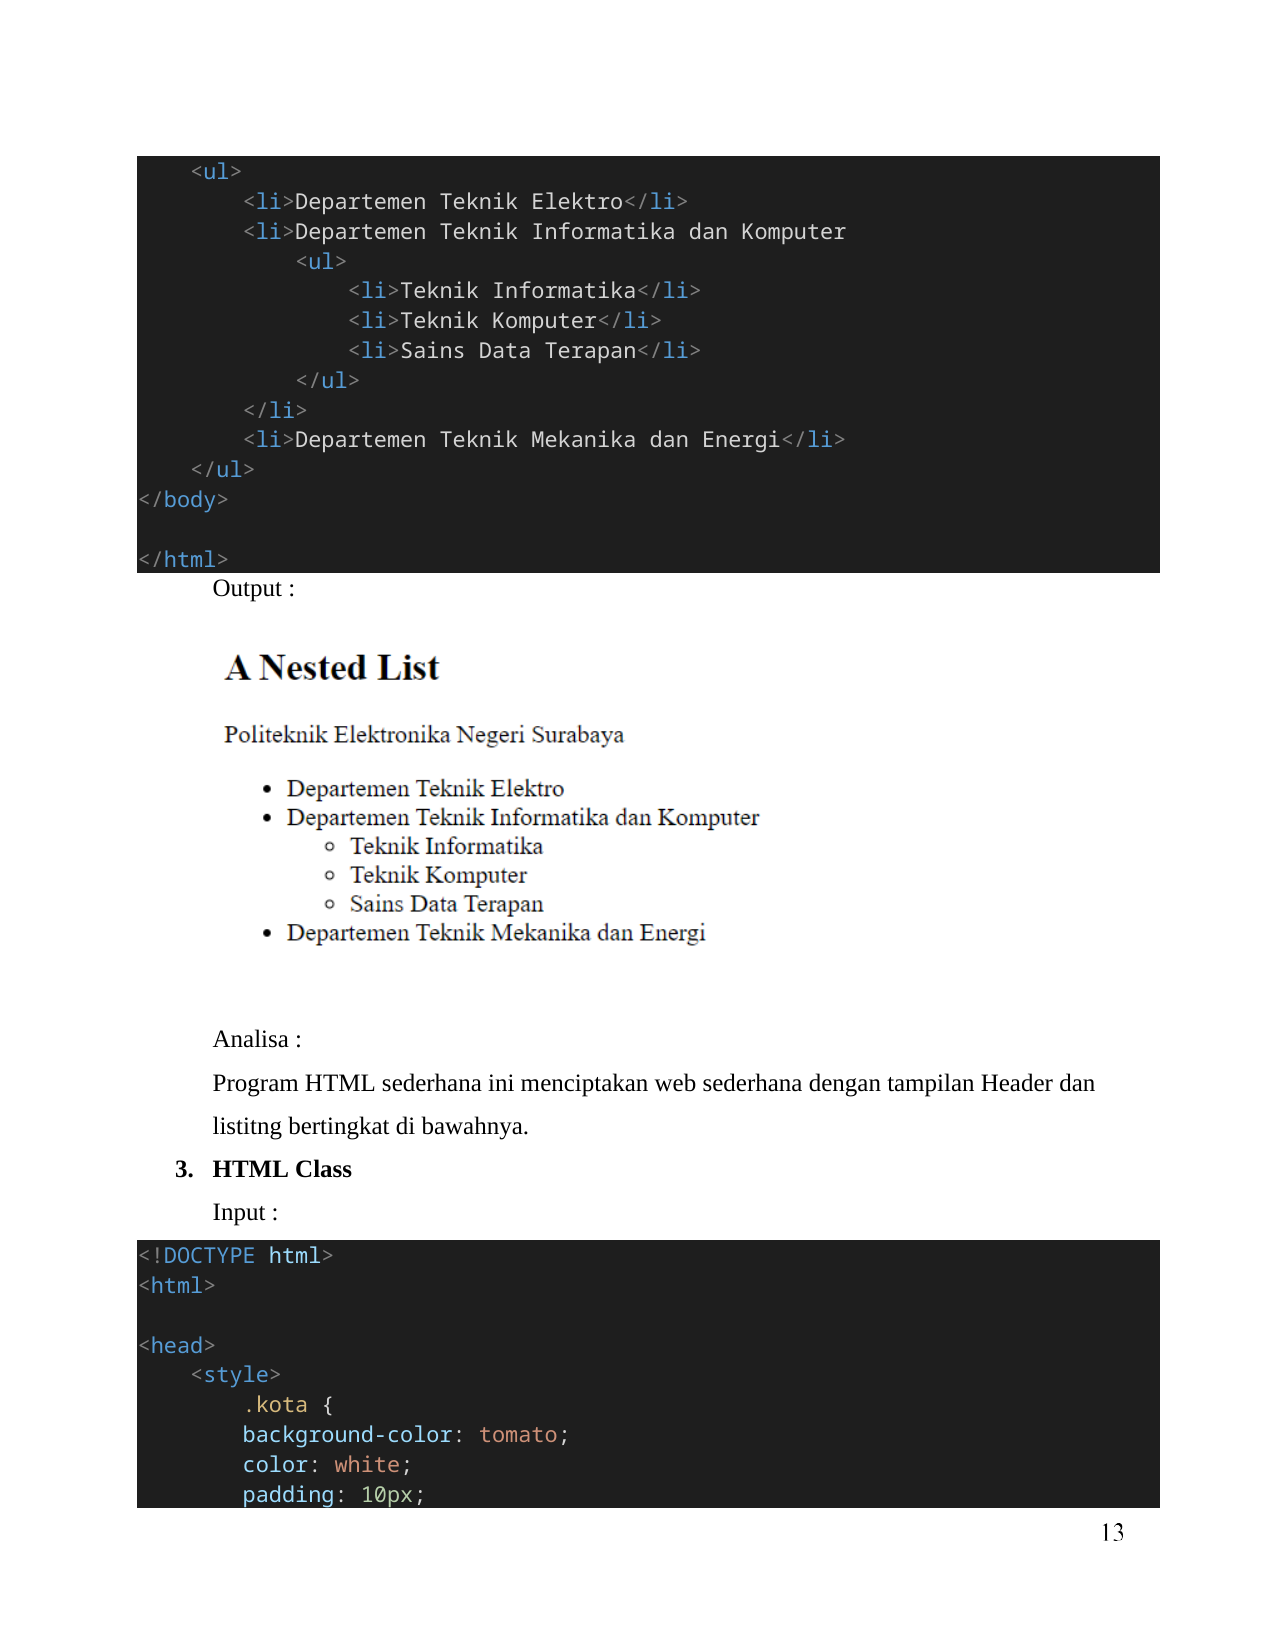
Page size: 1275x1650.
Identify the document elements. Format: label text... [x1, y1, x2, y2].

text <ul> [137, 246, 1160, 275]
text </ul> [137, 365, 1160, 394]
text <html> [137, 1270, 1160, 1300]
list Program HTML sederhana ini menciptakan web sederhana dengan tampilan Header dan listitng bertingkat di bawahnya. [212, 1068, 1160, 1139]
text </body> [137, 484, 1160, 514]
text </html> [137, 543, 1160, 573]
text <head> [137, 1329, 1160, 1359]
picture [212, 616, 817, 1012]
text <li>Departemen Teknik Informatika dan Komputer [137, 216, 1160, 246]
list Analisa : [212, 1024, 1160, 1053]
text color: white; [137, 1449, 1160, 1478]
text <li>Departemen Teknik Elektro</li> [137, 186, 1160, 216]
text <li>Sains Data Terapan</li> [137, 335, 1160, 365]
text padding: 10px; [137, 1478, 1160, 1508]
text .kota { [137, 1389, 1160, 1419]
text <ul> [137, 156, 1160, 186]
text </li> [137, 394, 1160, 424]
text <style> [137, 1359, 1160, 1389]
text </ul> [137, 454, 1160, 484]
list Input : [212, 1197, 1160, 1226]
picture [1102, 1523, 1123, 1541]
list Output : [212, 573, 1160, 602]
list HTML Class [175, 1154, 1160, 1183]
text <li>Teknik Informatika</li> [137, 275, 1160, 305]
text <li>Teknik Komputer</li> [137, 305, 1160, 335]
text <!DOCTYPE html> [137, 1240, 1160, 1270]
text <li>Departemen Teknik Mekanika dan Energi</li> [137, 424, 1160, 454]
text background-color: tomato; [137, 1419, 1160, 1449]
